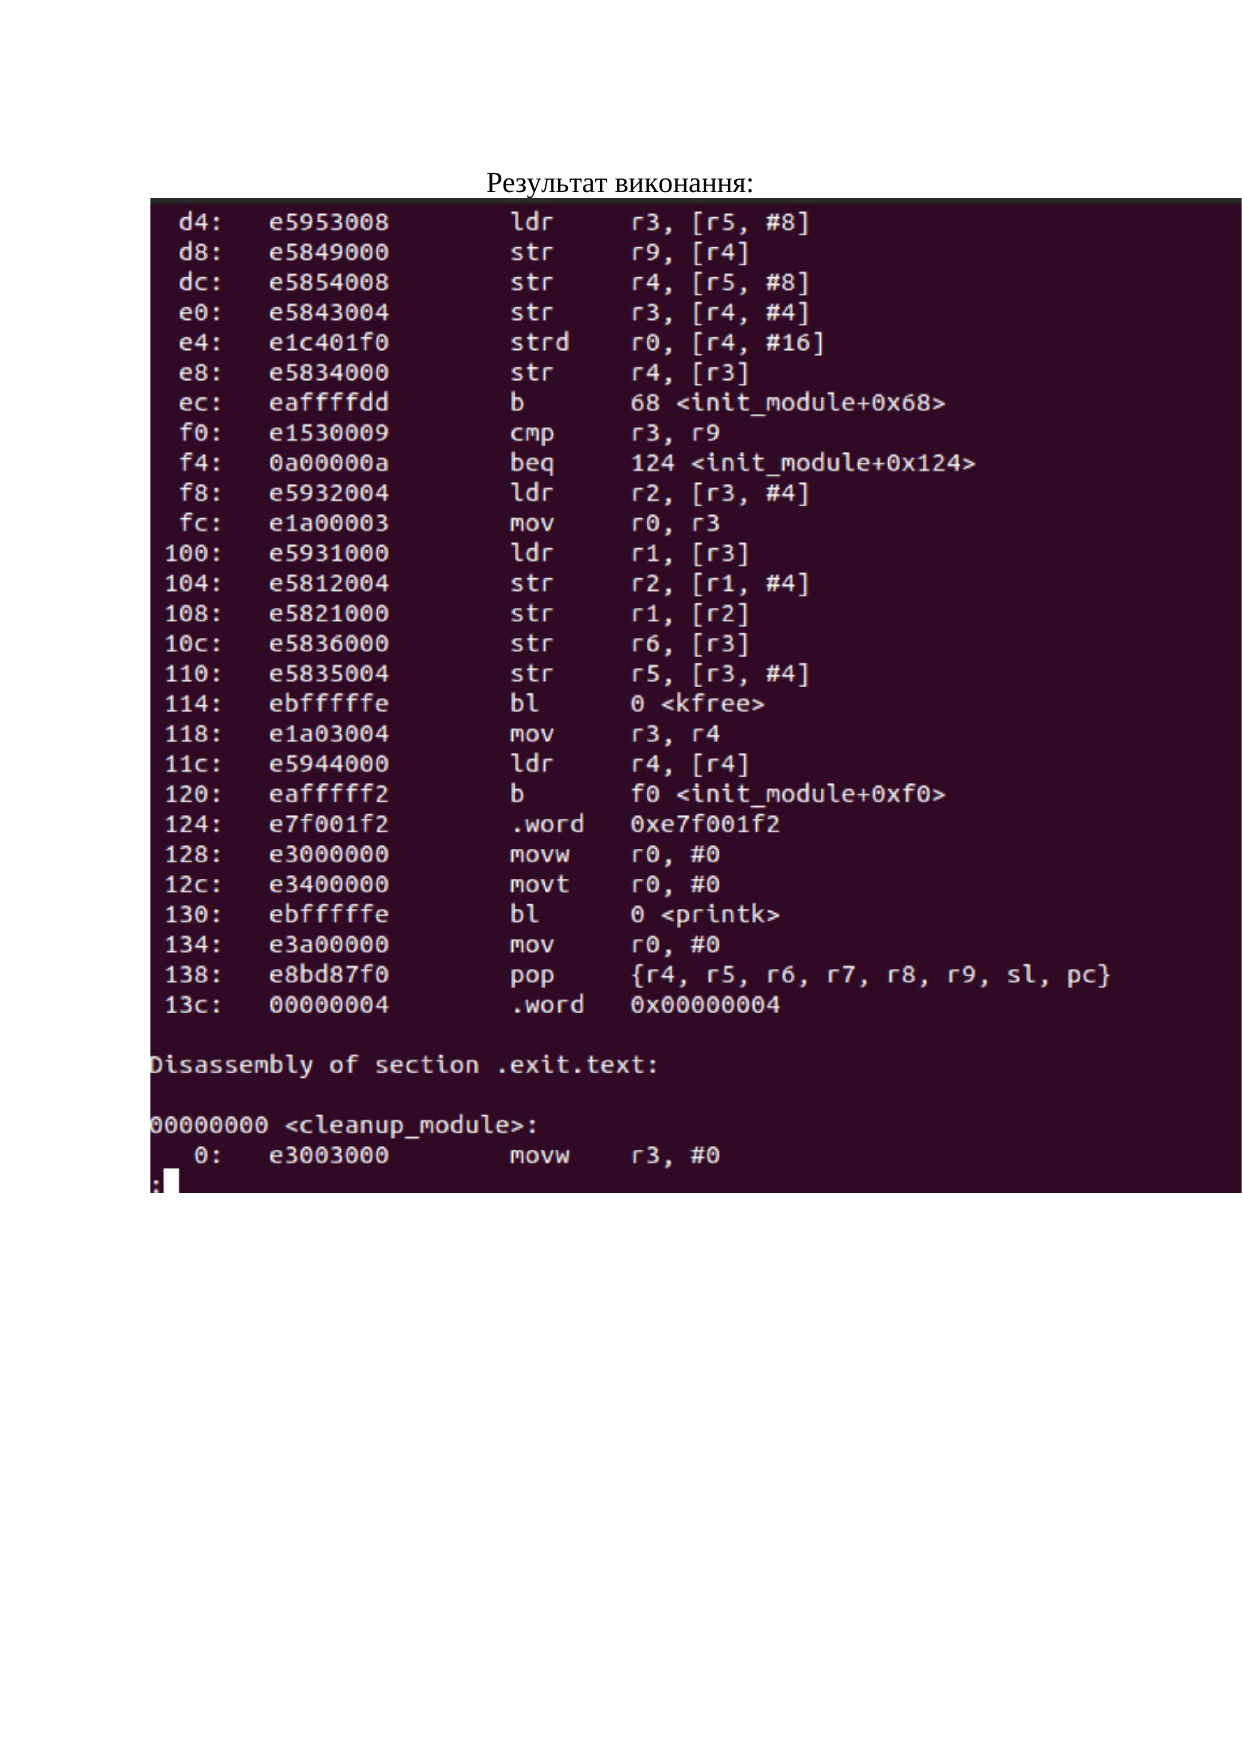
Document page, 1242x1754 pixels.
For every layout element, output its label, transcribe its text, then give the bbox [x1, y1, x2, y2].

text Результат виконання: [150, 165, 1096, 198]
picture [150, 198, 1242, 1193]
